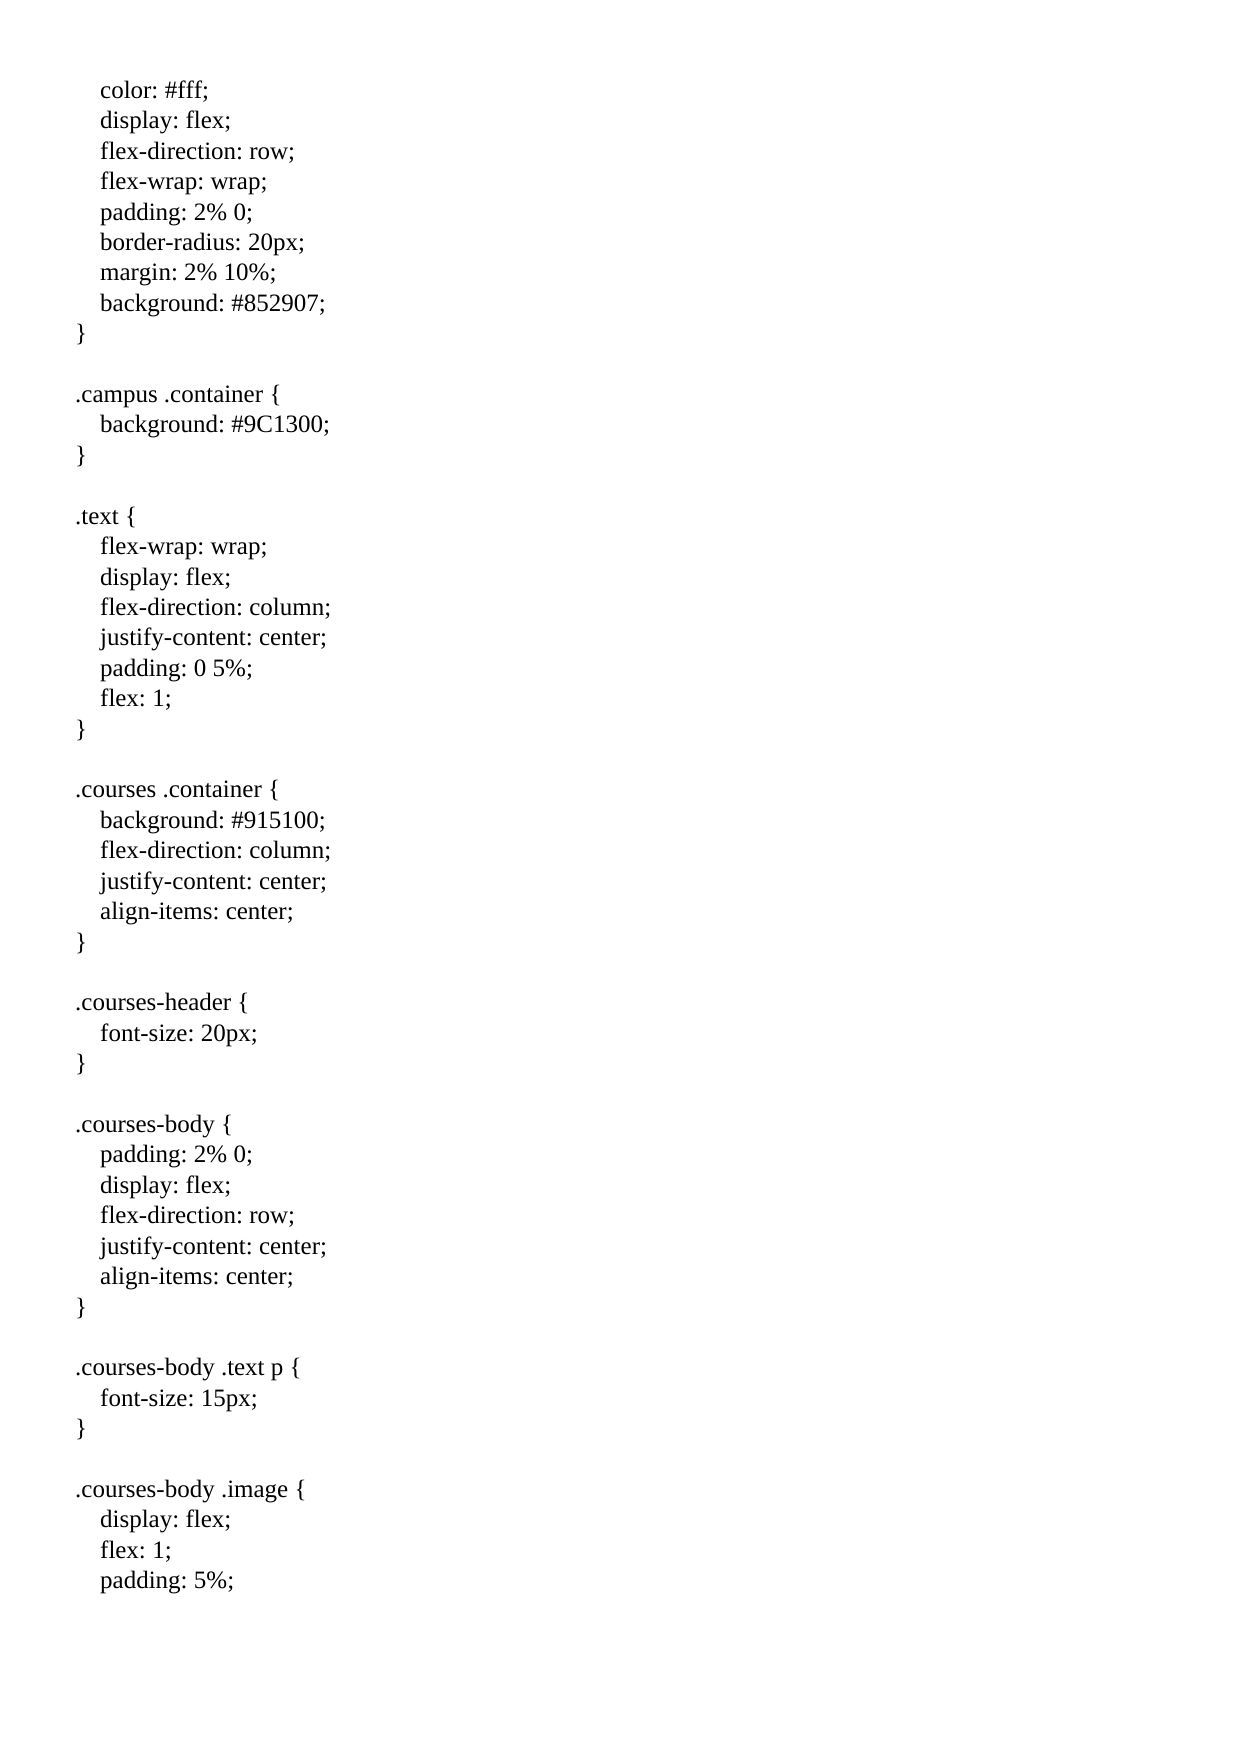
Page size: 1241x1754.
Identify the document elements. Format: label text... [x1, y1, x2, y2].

text flex-direction: row; [75, 1200, 1165, 1229]
text background: #9C1300; [75, 409, 1165, 438]
text flex-wrap: wrap; [75, 531, 1165, 560]
text justify-content: center; [75, 1231, 1165, 1259]
text flex-wrap: wrap; [75, 166, 1165, 195]
text .courses .container { [75, 774, 1165, 803]
text color: #fff; [75, 75, 1165, 104]
text } [75, 318, 1165, 347]
text padding: 2% 0; [75, 1139, 1165, 1168]
text } [75, 714, 1165, 742]
text } [75, 1292, 1165, 1320]
text flex: 1; [75, 683, 1165, 712]
text flex-direction: column; [75, 592, 1165, 621]
text .courses-body { [75, 1109, 1165, 1138]
text flex-direction: row; [75, 136, 1165, 164]
text } [75, 1413, 1165, 1442]
text } [75, 1048, 1165, 1077]
text .courses-header { [75, 987, 1165, 1016]
text padding: 0 5%; [75, 653, 1165, 682]
text align-items: center; [75, 896, 1165, 925]
text justify-content: center; [75, 622, 1165, 651]
text background: #852907; [75, 288, 1165, 317]
text } [75, 927, 1165, 955]
text align-items: center; [75, 1261, 1165, 1290]
text flex: 1; [75, 1535, 1165, 1564]
text padding: 5%; [75, 1565, 1165, 1594]
text display: flex; [75, 1170, 1165, 1199]
text margin: 2% 10%; [75, 257, 1165, 286]
text display: flex; [75, 1504, 1165, 1533]
text background: #915100; [75, 805, 1165, 834]
text flex-direction: column; [75, 835, 1165, 864]
text } [75, 440, 1165, 469]
text display: flex; [75, 105, 1165, 134]
text font-size: 20px; [75, 1018, 1165, 1047]
text font-size: 15px; [75, 1383, 1165, 1412]
text border-radius: 20px; [75, 227, 1165, 256]
text .campus .container { [75, 379, 1165, 408]
text padding: 2% 0; [75, 197, 1165, 225]
text .text { [75, 501, 1165, 529]
text .courses-body .image { [75, 1474, 1165, 1503]
text display: flex; [75, 562, 1165, 590]
text justify-content: center; [75, 866, 1165, 894]
text .courses-body .text p { [75, 1352, 1165, 1381]
